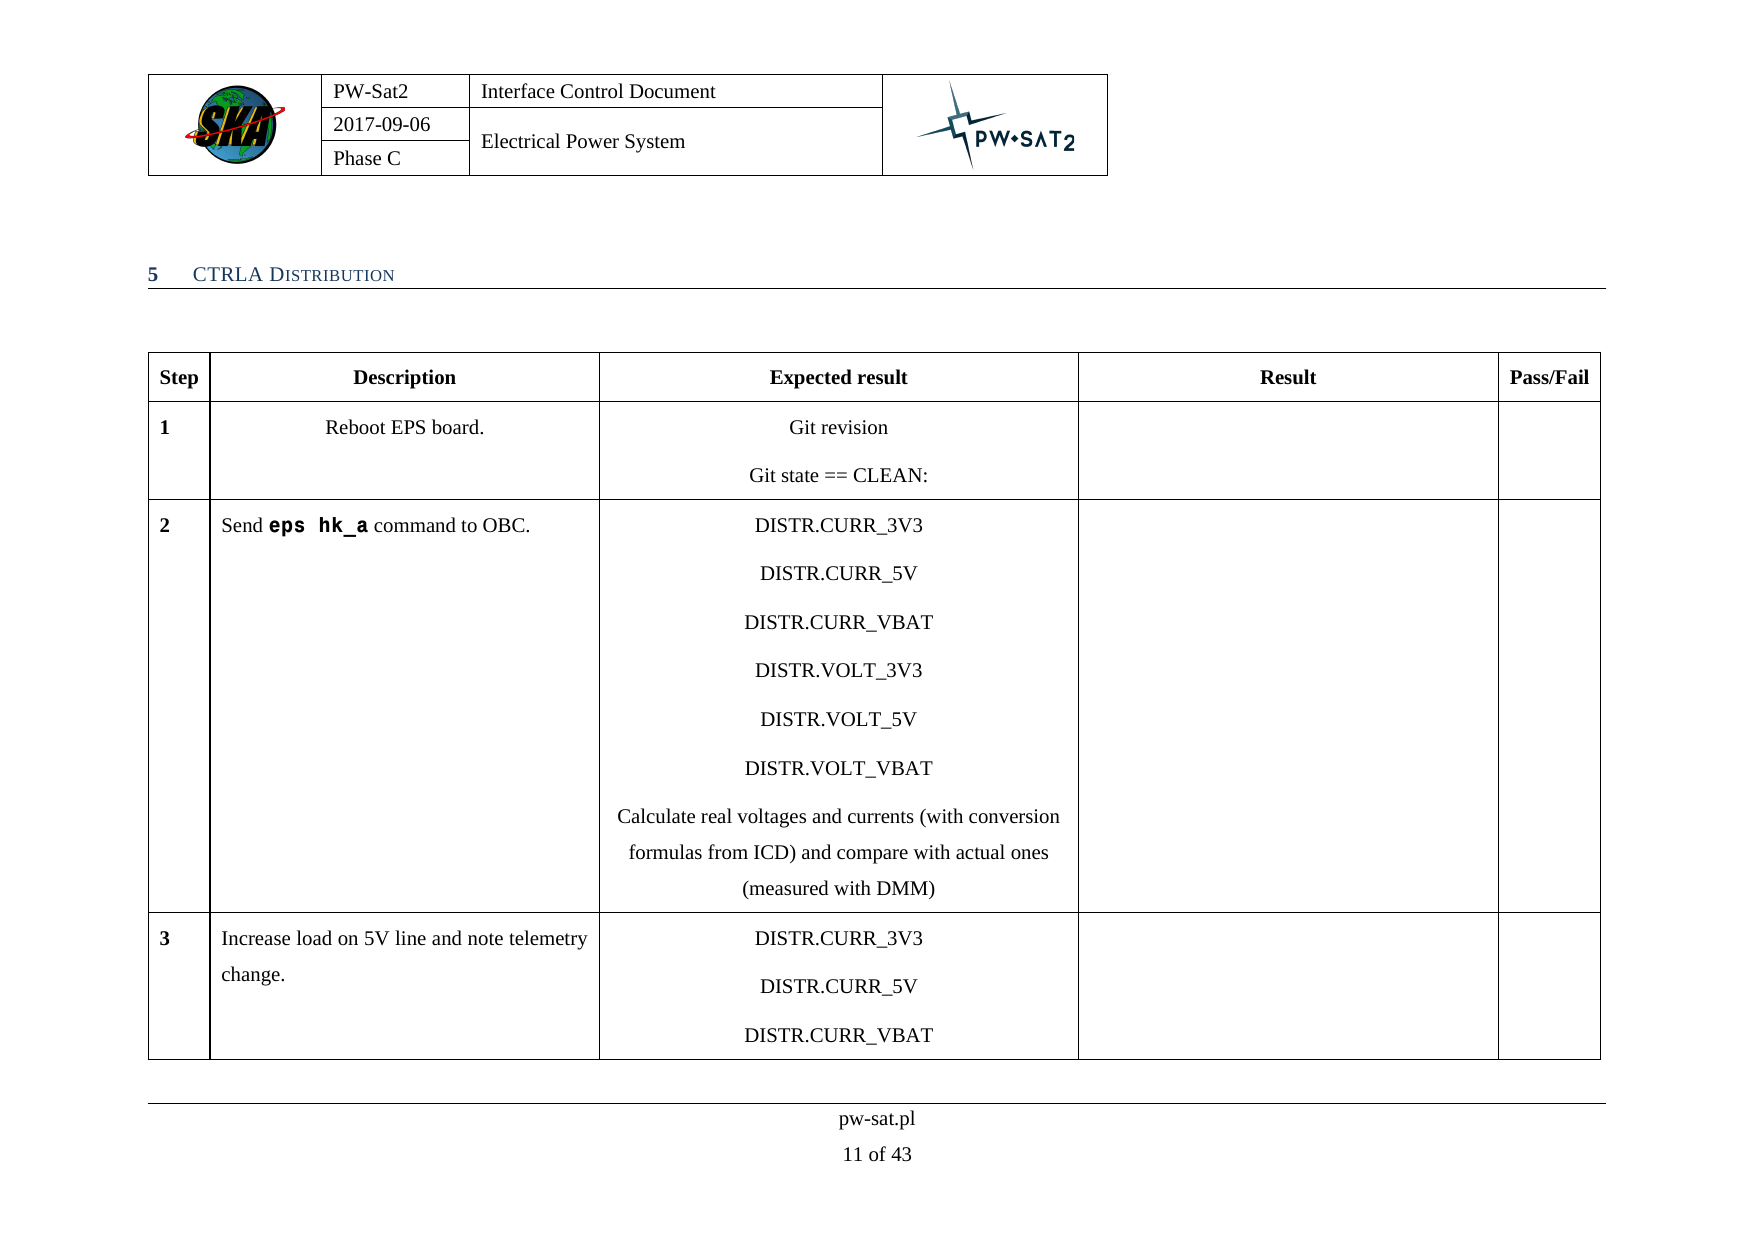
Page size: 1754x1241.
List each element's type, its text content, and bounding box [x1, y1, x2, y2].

table_cell 2 [149, 500, 209, 912]
table_cell [1079, 402, 1498, 499]
table_cell Send eps hk_a command to OBC. [211, 500, 599, 912]
table_header Step [149, 353, 209, 401]
table_header Description [211, 353, 599, 401]
table_cell 3 [149, 913, 209, 1059]
table_cell DISTR.CURR_3V3 DISTR.CURR_5V DISTR.CURR_VBAT DISTR.VOLT_3V3 DISTR.VOLT_5V DISTR.VOLT_VBAT Calculate real voltages and currents (with conversion formulas from ICD) and compare with actual ones (measured with DMM) [600, 500, 1078, 912]
table_cell [1079, 913, 1498, 1059]
table_cell Reboot EPS board. [211, 402, 599, 499]
table_cell [1499, 500, 1600, 912]
table_cell Git revision Git state == CLEAN: [600, 402, 1078, 499]
table_cell DISTR.CURR_3V3 DISTR.CURR_5V DISTR.CURR_VBAT DISTR.VOLT_3V3 DISTR.VOLT_5V DISTR.VOLT_VBAT [600, 913, 1078, 1059]
table_header Expected result [600, 353, 1078, 401]
table_header Result [1079, 353, 1498, 401]
picture [185, 74, 285, 175]
table_cell [1499, 402, 1600, 499]
table_cell [1079, 500, 1498, 912]
table_cell Increase load on 5V line and note telemetry change. [211, 913, 599, 1059]
subtitle CTRLA Distribution [148, 262, 1606, 288]
picture [916, 80, 1075, 170]
table_header Pass/Fail [1499, 353, 1600, 401]
table_cell [1499, 913, 1600, 1059]
table_cell 1 [149, 402, 209, 499]
